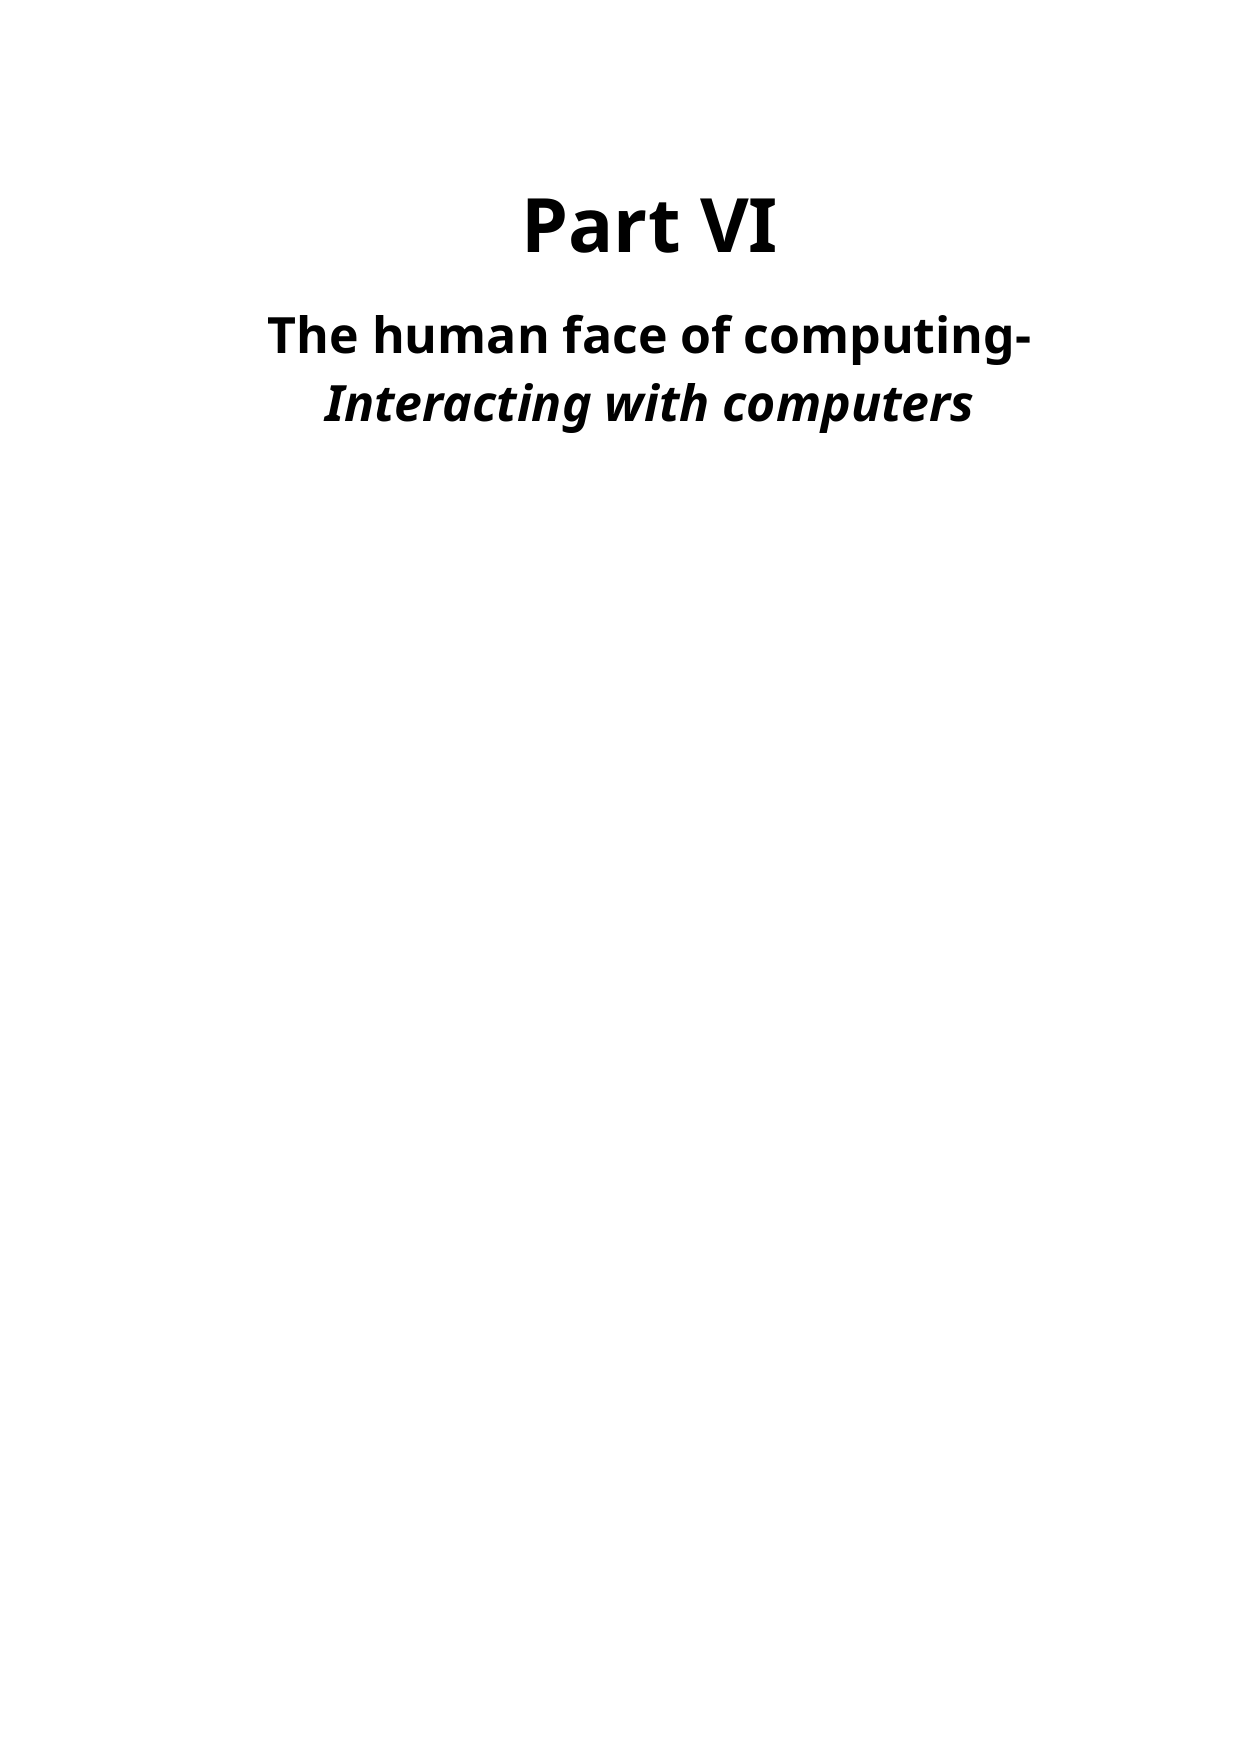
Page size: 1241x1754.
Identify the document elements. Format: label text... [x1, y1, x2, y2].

subtitle The human face of computing-Interacting with computers [236, 300, 1063, 436]
title Part VI [236, 173, 1063, 275]
